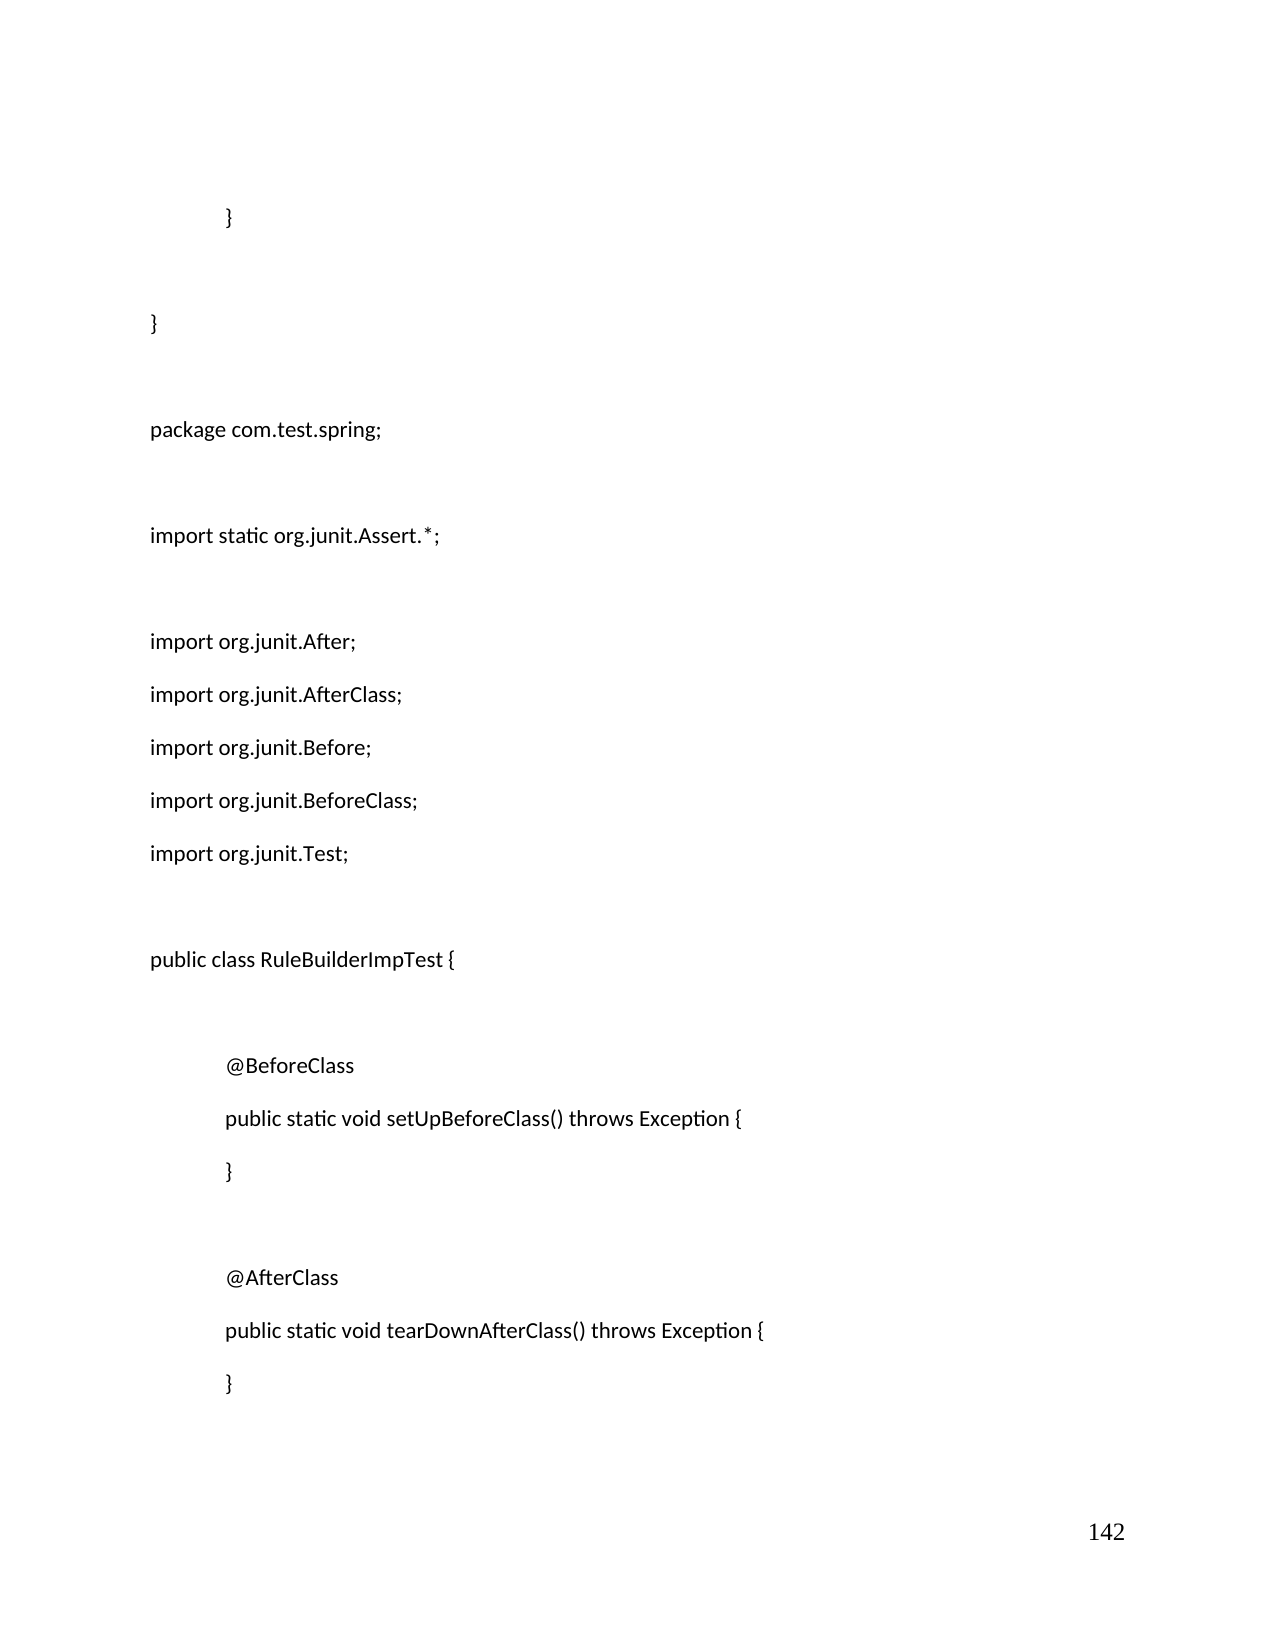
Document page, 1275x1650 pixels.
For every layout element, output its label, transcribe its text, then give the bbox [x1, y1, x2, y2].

text } [150, 203, 1125, 231]
text public class RuleBuilderImpTest { [150, 945, 1125, 973]
text public static void tearDownAfterClass() throws Exception { [150, 1316, 1125, 1344]
text } [150, 1369, 1125, 1397]
text import org.junit.AfterClass; [150, 680, 1125, 708]
text public static void setUpBeforeClass() throws Exception { [150, 1104, 1125, 1132]
text @BeforeClass [150, 1051, 1125, 1079]
text } [150, 1157, 1125, 1185]
text @AfterClass [150, 1263, 1125, 1291]
text import org.junit.Test; [150, 839, 1125, 867]
text package com.test.spring; [150, 415, 1125, 443]
text } [150, 309, 1125, 337]
text import static org.junit.Assert.*; [150, 521, 1125, 549]
text import org.junit.Before; [150, 733, 1125, 761]
text import org.junit.After; [150, 627, 1125, 655]
text import org.junit.BeforeClass; [150, 786, 1125, 814]
